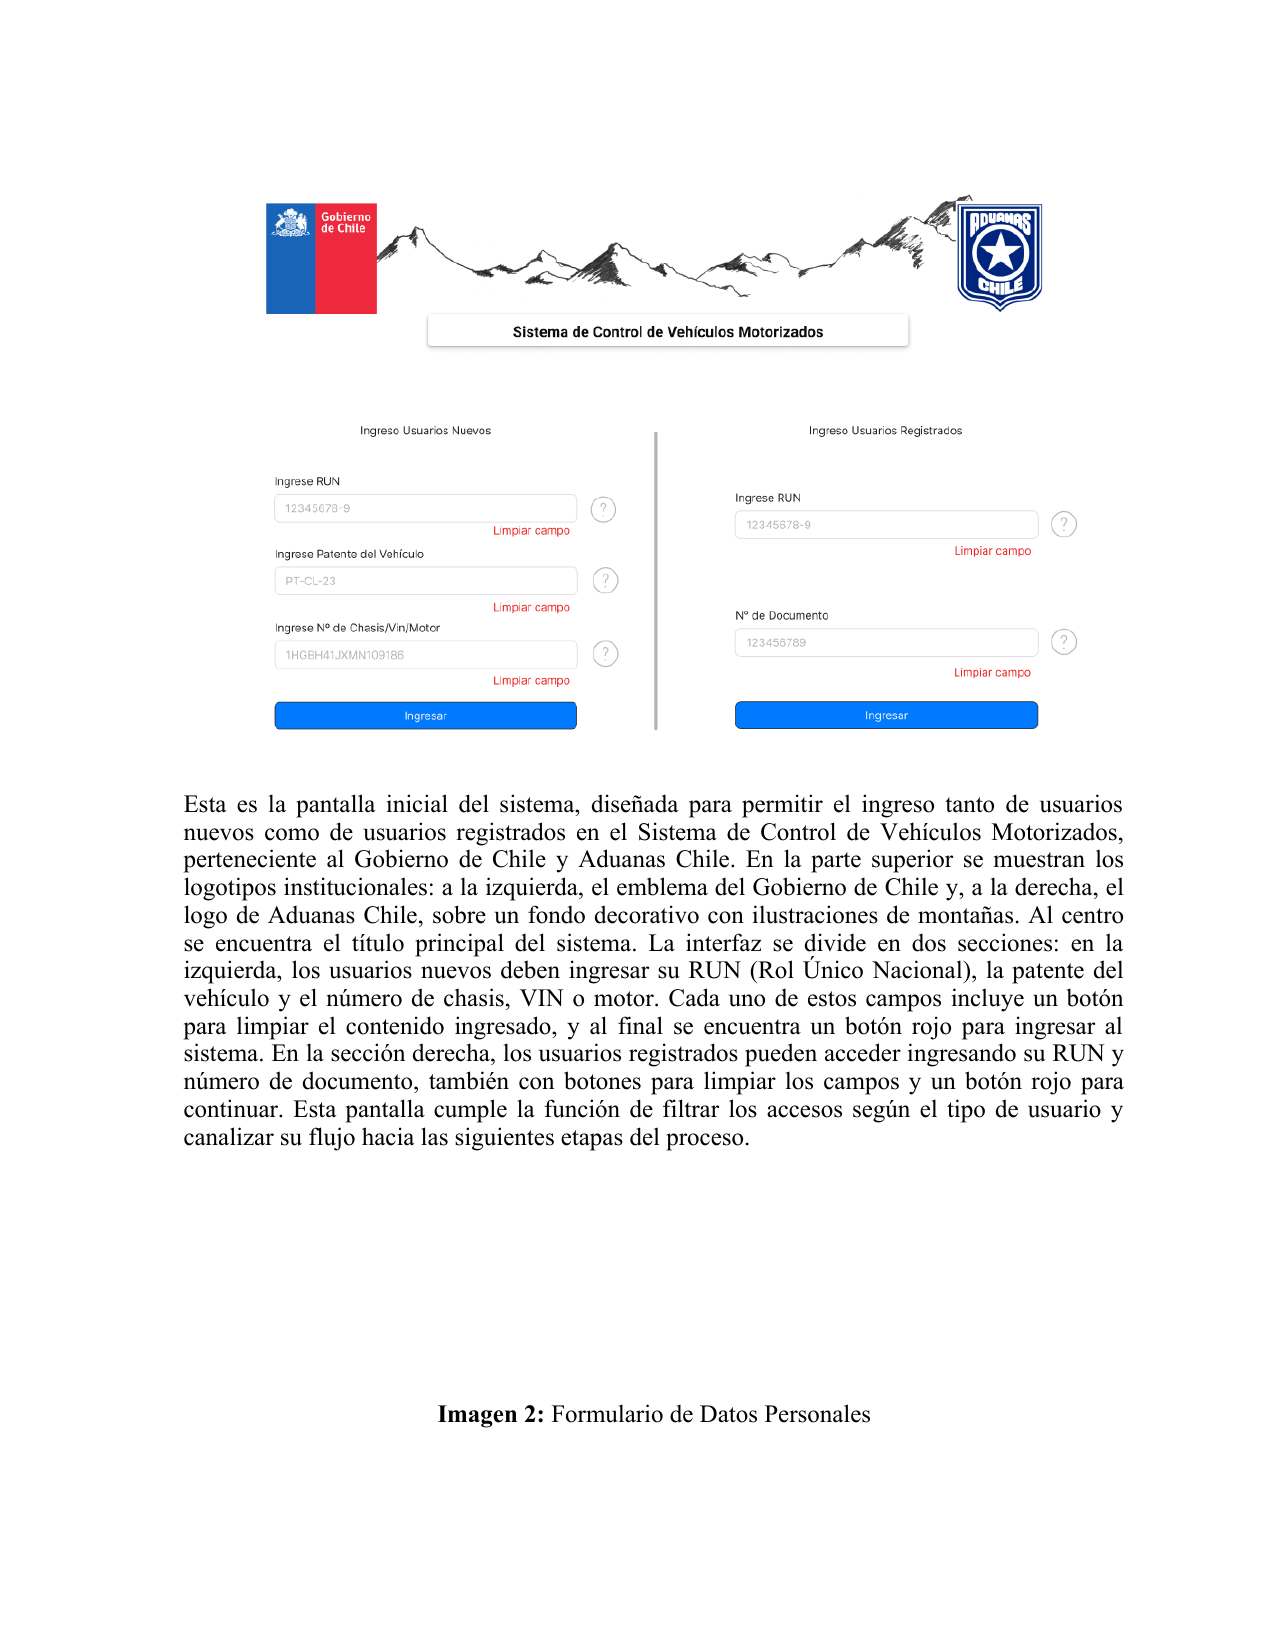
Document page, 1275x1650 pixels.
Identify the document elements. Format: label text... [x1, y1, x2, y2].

text Esta es la pantalla inicial del sistema, diseñada para permitir el ingreso tanto de usuarios nuevos como de usuarios registrados en el Sistema de Control de Vehículos Motorizados, perteneciente al Gobierno de Chile y Aduanas Chile. En la parte superior se muestran los logotipos institucionales: a la izquierda, el emblema del Gobierno de Chile y, a la derecha, el logo de Aduanas Chile, sobre un fondo decorativo con ilustraciones de montañas. Al centro se encuentra el título principal del sistema. La interfaz se divide en dos secciones: en la izquierda, los usuarios nuevos deben ingresar su RUN (Rol Único Nacional), la patente del vehículo y el número de chasis, VIN o motor. Cada uno de estos campos incluye un botón para limpiar el contenido ingresado, y al final se encuentra un botón rojo para ingresar al sistema. En la sección derecha, los usuarios registrados pueden acceder ingresando su RUN y número de documento, también con botones para limpiar los campos y un botón rojo para continuar. Esta pantalla cumple la función de filtrar los accesos según el tipo de usuario y canalizar su flujo hacia las siguientes etapas del proceso. [183, 790, 1125, 1150]
text Imagen 2: Formulario de Datos Personales [183, 1400, 1125, 1427]
picture [183, 150, 1125, 763]
